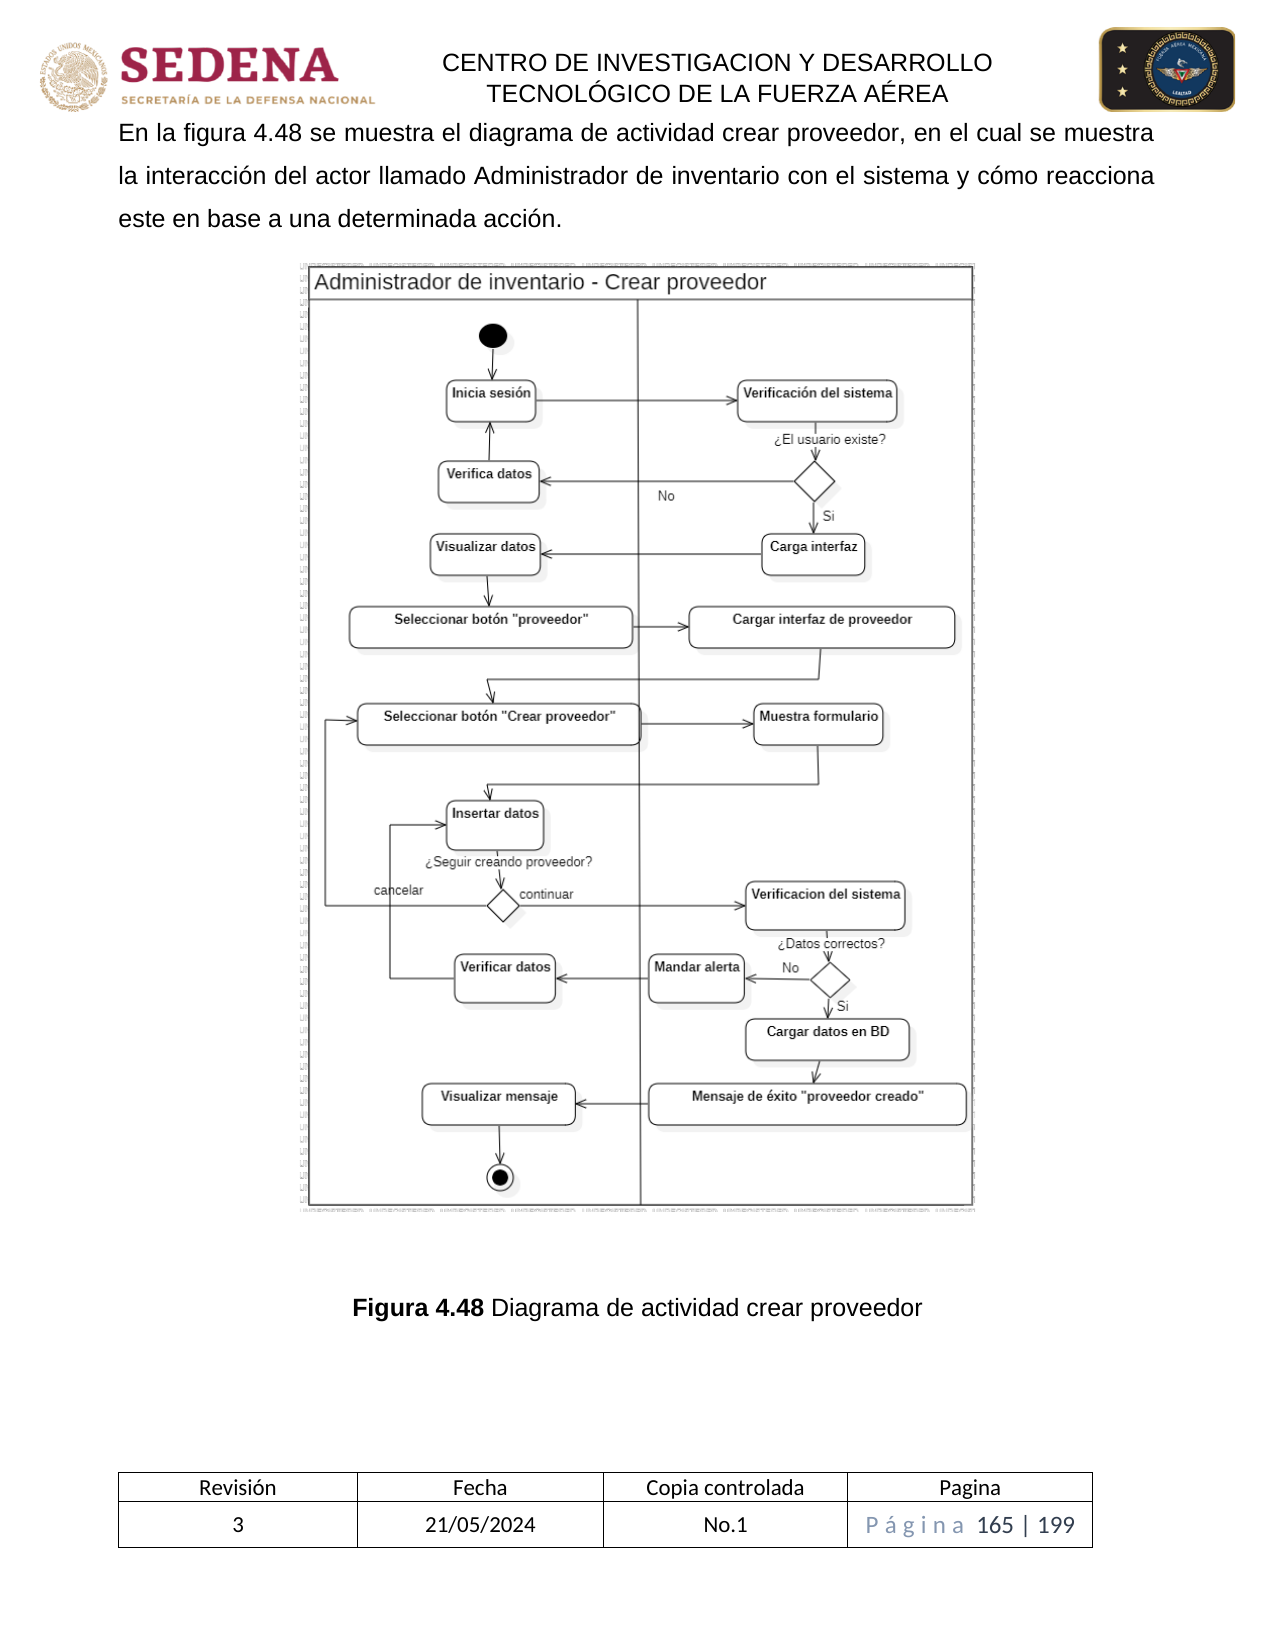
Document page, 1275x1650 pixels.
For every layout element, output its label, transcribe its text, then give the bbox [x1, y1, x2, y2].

text En la figura 4.48 se muestra el diagrama de actividad crear proveedor, en el cual se muestra la interacción del actor llamado Administrador de inventario con el sistema y cómo reacciona este en base a una determinada acción. [118, 118, 1157, 233]
picture [299, 262, 976, 1212]
picture [39, 27, 1236, 112]
text Figura 4.48 Diagrama de actividad crear proveedor [118, 1293, 1157, 1321]
